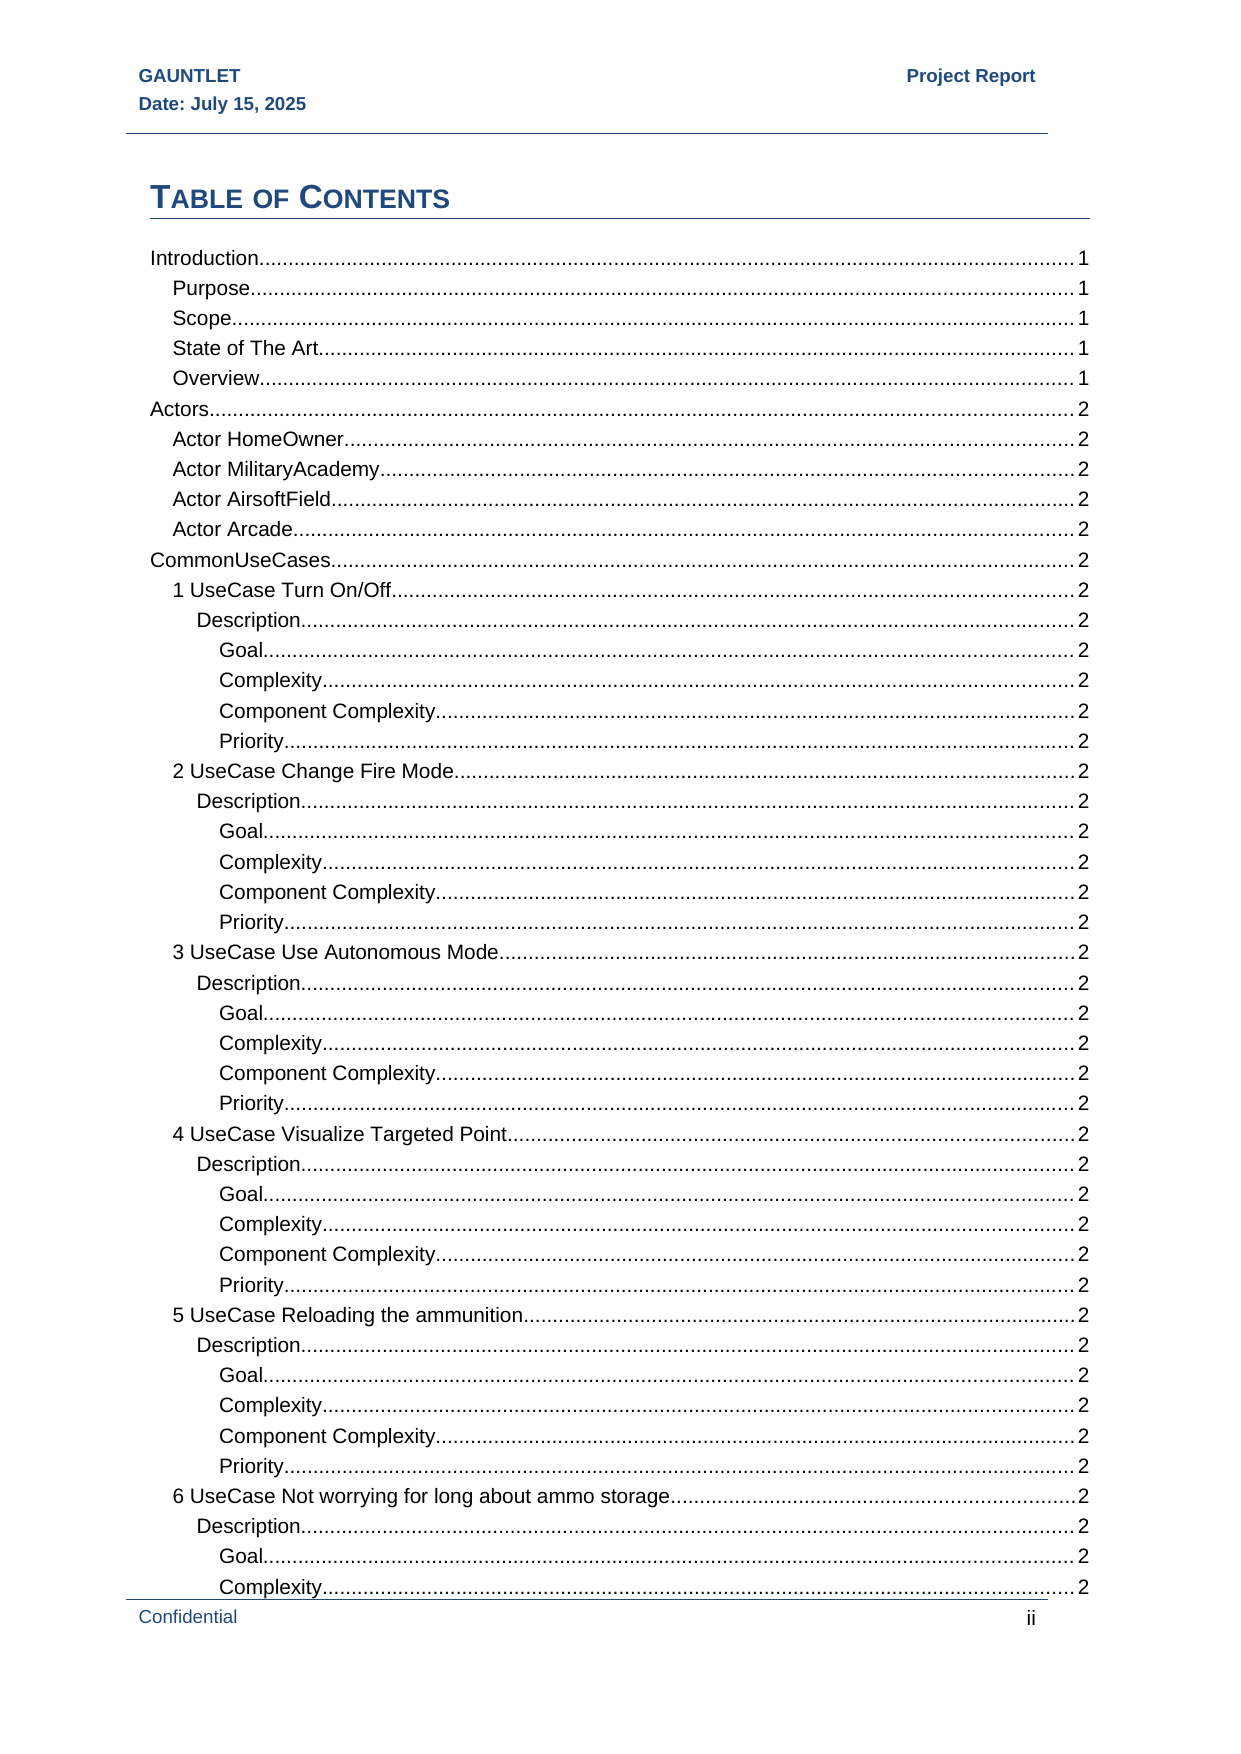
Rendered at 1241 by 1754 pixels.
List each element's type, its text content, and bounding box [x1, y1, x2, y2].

text Introduction 1 [150, 245, 1090, 269]
text Description 2 [196, 789, 1090, 813]
text Component Complexity 2 [219, 880, 1090, 904]
text Description 2 [196, 1152, 1090, 1176]
text Table of Contents [150, 177, 1090, 218]
text 2 UseCase Change Fire Mode 2 [172, 759, 1090, 783]
text Goal 2 [219, 638, 1090, 662]
text 1 UseCase Turn On/Off 2 [172, 578, 1090, 602]
text Priority 2 [219, 1272, 1090, 1296]
text Description 2 [196, 608, 1090, 632]
text Complexity 2 [219, 1031, 1090, 1055]
text Goal 2 [219, 1363, 1090, 1387]
text Actor MilitaryAcademy 2 [172, 457, 1090, 481]
text 5 UseCase Reloading the ammunition 2 [172, 1303, 1090, 1327]
text Complexity 2 [219, 849, 1090, 873]
text Description 2 [196, 1514, 1090, 1538]
text Description 2 [196, 1333, 1090, 1357]
text CommonUseCases 2 [150, 547, 1090, 571]
text Priority 2 [219, 1454, 1090, 1478]
text Overview 1 [172, 366, 1090, 390]
text 6 UseCase Not worrying for long about ammo storage 2 [172, 1484, 1090, 1508]
text Actor HomeOwner 2 [172, 427, 1090, 451]
text Actor AirsoftField 2 [172, 487, 1090, 511]
text Priority 2 [219, 1091, 1090, 1115]
text Complexity 2 [219, 668, 1090, 692]
text Complexity 2 [219, 1212, 1090, 1236]
text Component Complexity 2 [219, 1242, 1090, 1266]
text Goal 2 [219, 819, 1090, 843]
text Goal 2 [219, 1001, 1090, 1024]
text Component Complexity 2 [219, 698, 1090, 722]
text Goal 2 [219, 1544, 1090, 1568]
text Scope 1 [172, 306, 1090, 330]
text Purpose 1 [172, 276, 1090, 299]
text Component Complexity 2 [219, 1061, 1090, 1085]
text Complexity 2 [219, 1393, 1090, 1417]
text Actors 2 [150, 396, 1090, 420]
text State of The Art 1 [172, 336, 1090, 360]
text Priority 2 [219, 910, 1090, 934]
text Component Complexity 2 [219, 1423, 1090, 1447]
text Description 2 [196, 970, 1090, 994]
text Goal 2 [219, 1182, 1090, 1206]
text Complexity 2 [219, 1574, 1090, 1598]
text 4 UseCase Visualize Targeted Point 2 [172, 1121, 1090, 1145]
text Priority 2 [219, 729, 1090, 753]
text Actor Arcade 2 [172, 517, 1090, 541]
text 3 UseCase Use Autonomous Mode 2 [172, 940, 1090, 964]
